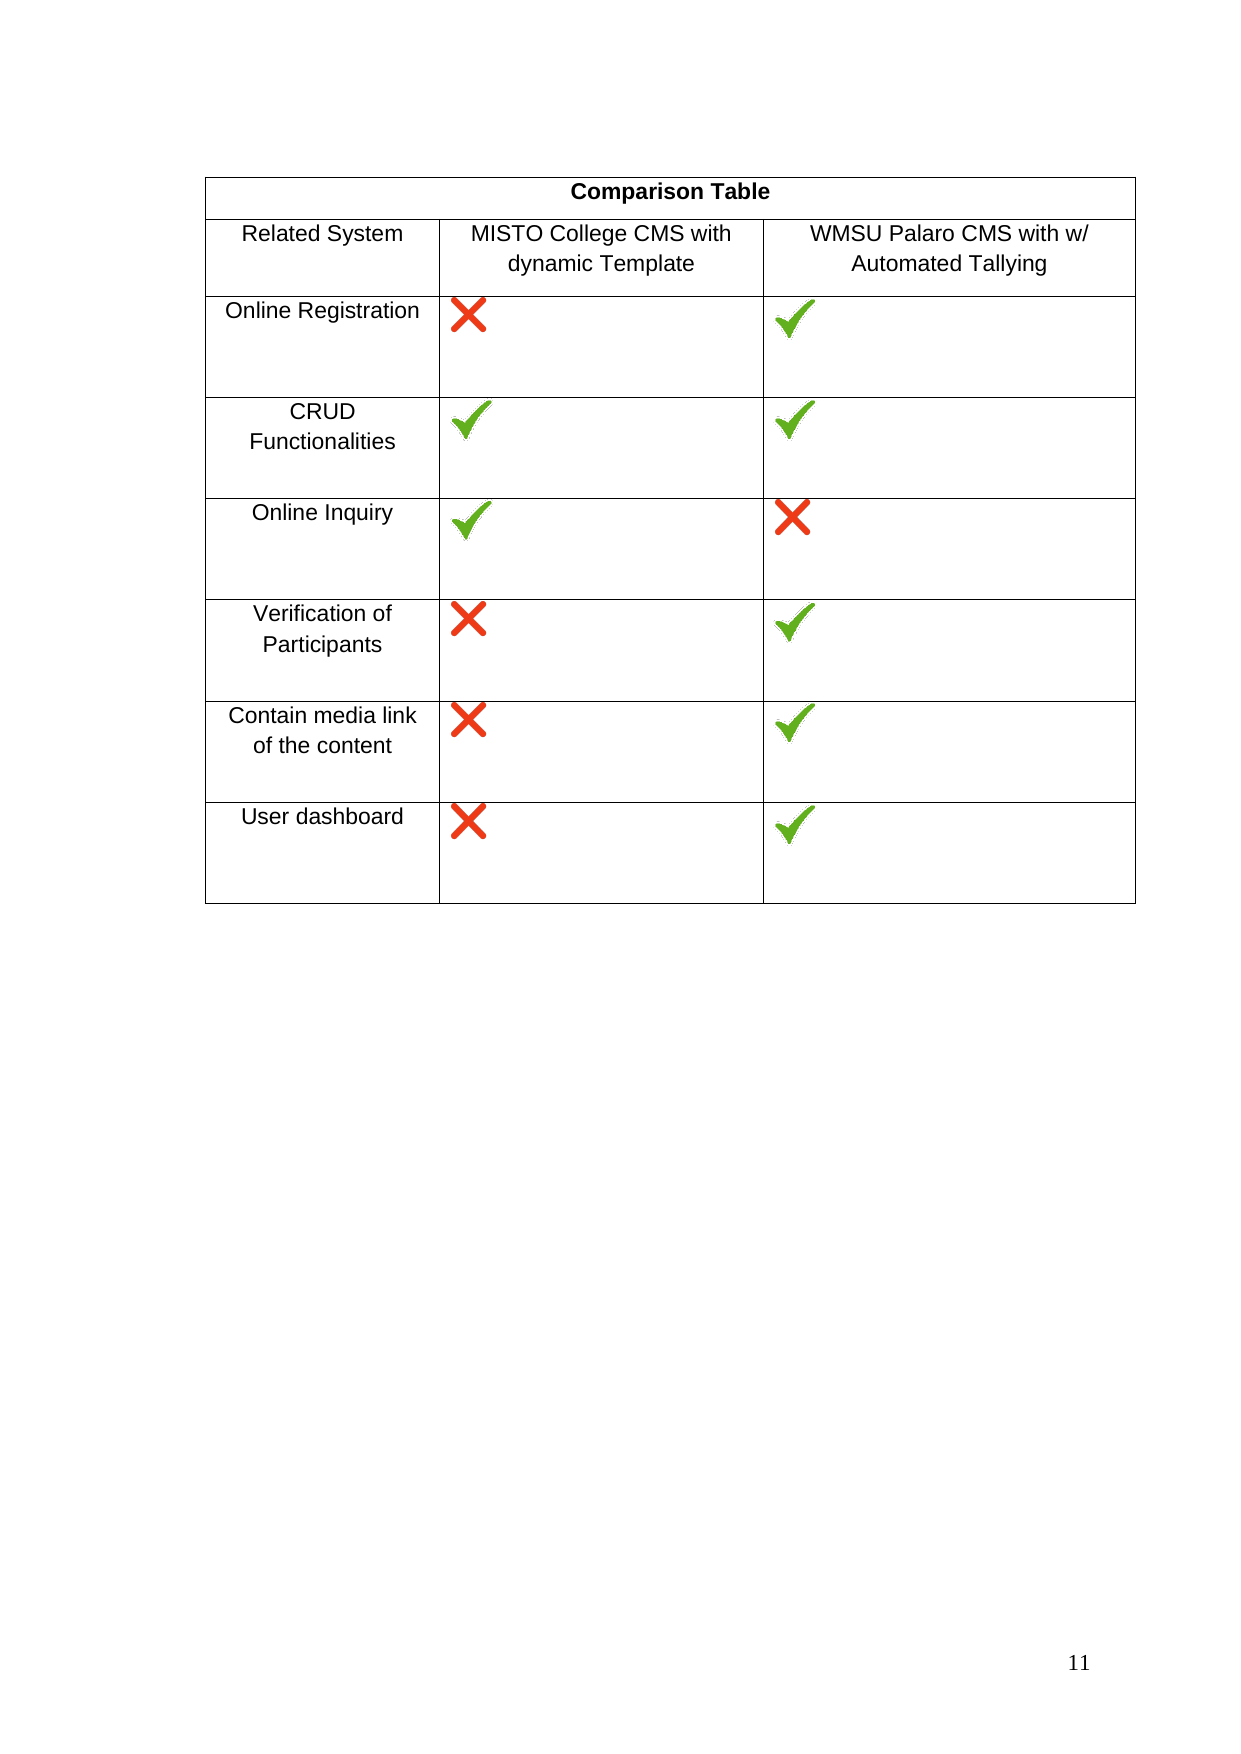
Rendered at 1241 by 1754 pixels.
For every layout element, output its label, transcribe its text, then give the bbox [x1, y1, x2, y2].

table_cell [764, 297, 1135, 397]
table_header Comparison Table [206, 178, 1135, 219]
table_cell [764, 803, 1135, 903]
picture [450, 701, 487, 738]
table_cell [764, 499, 1135, 599]
picture [450, 296, 487, 333]
table_cell Related System [206, 220, 439, 296]
picture [450, 600, 487, 637]
table_cell [764, 398, 1135, 498]
table_cell Online Inquiry [206, 499, 439, 599]
picture [774, 499, 811, 536]
table_cell [764, 600, 1135, 701]
table_cell [764, 702, 1135, 802]
table_cell [440, 297, 763, 397]
table_cell [440, 702, 763, 802]
picture [450, 802, 487, 840]
table_cell Online Registration [206, 297, 439, 397]
table_cell Verification of Participants [206, 600, 439, 701]
table_cell [440, 398, 763, 498]
table_cell MISTO College CMS with dynamic Template [440, 220, 763, 296]
table_cell [440, 499, 763, 599]
table_cell WMSU Palaro CMS with w/ Automated Tallying [764, 220, 1135, 296]
table_cell [440, 600, 763, 701]
table_cell [440, 803, 763, 903]
table_cell CRUD Functionalities [206, 398, 439, 498]
table_cell Contain media link of the content [206, 702, 439, 802]
table_cell User dashboard [206, 803, 439, 903]
